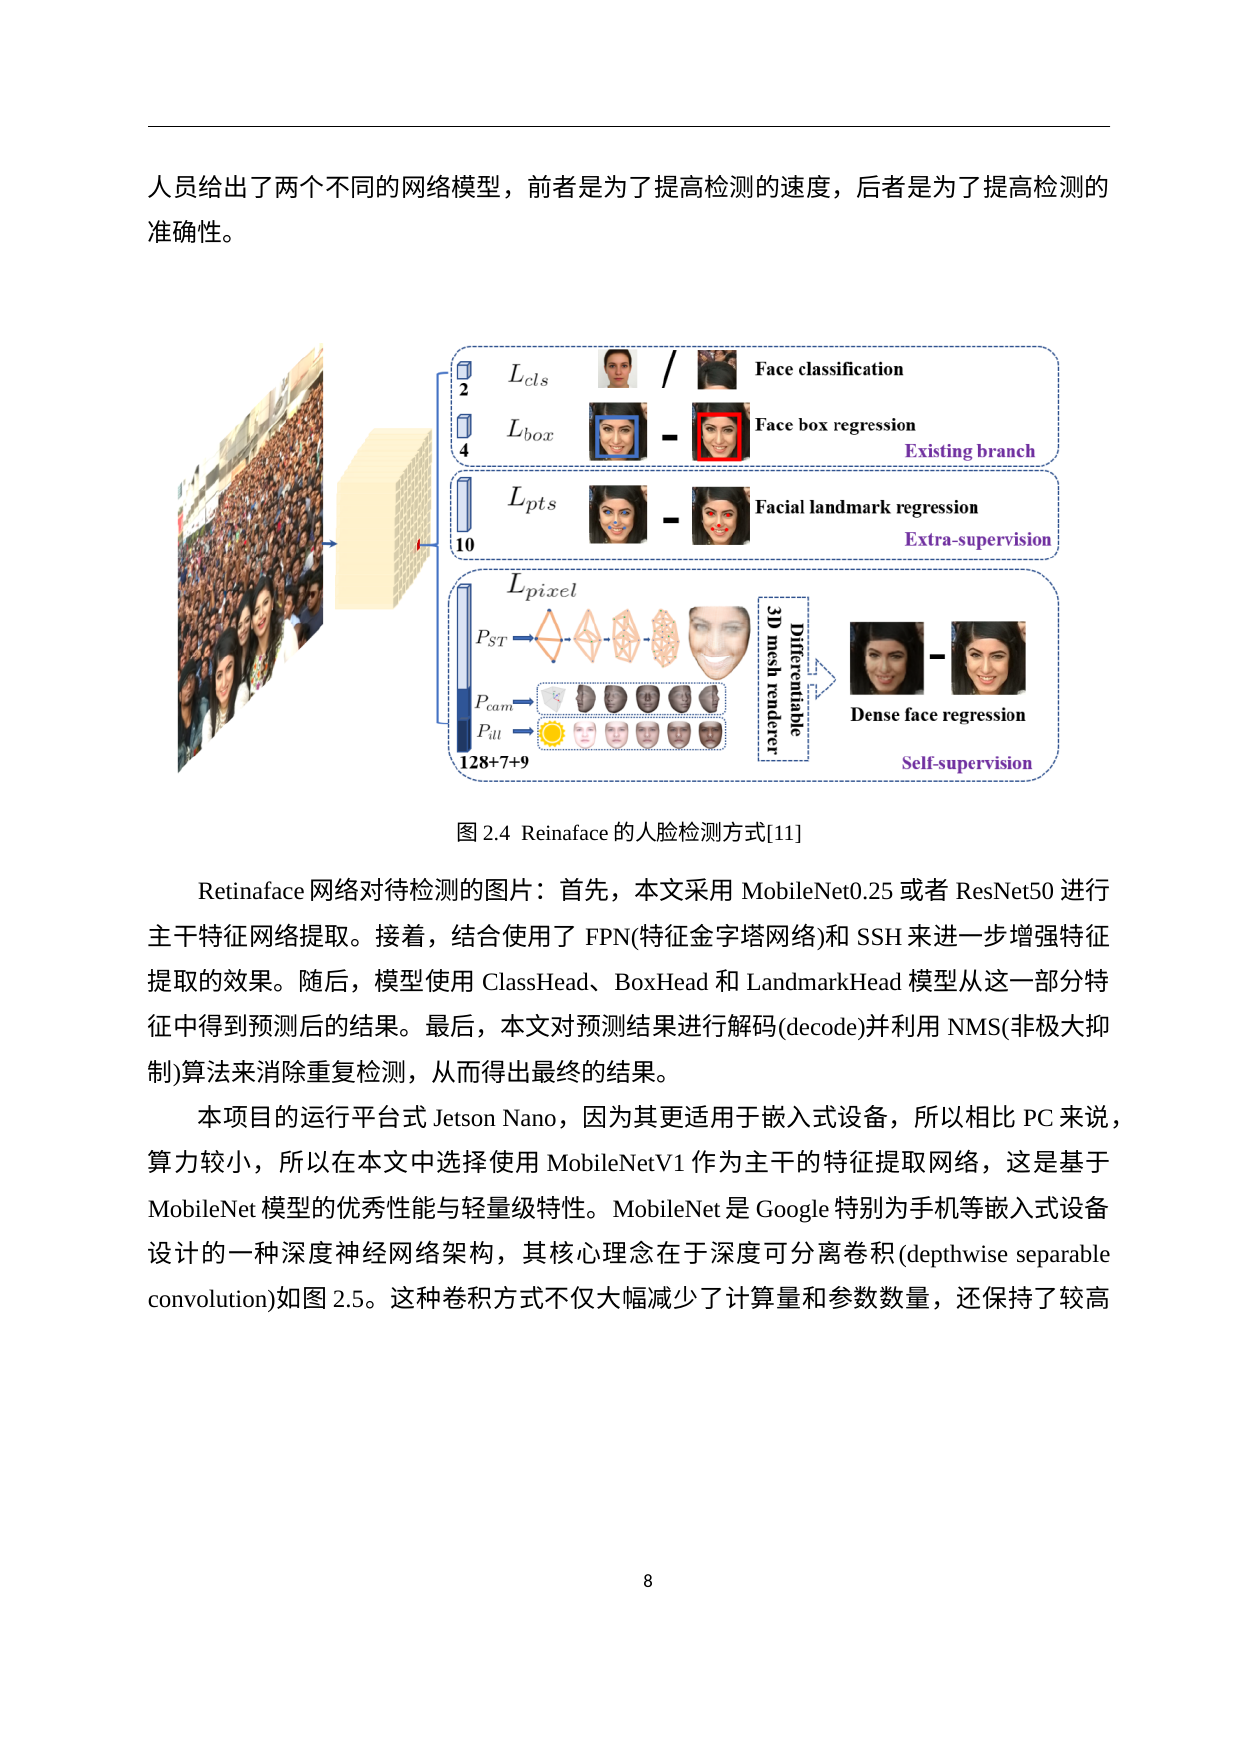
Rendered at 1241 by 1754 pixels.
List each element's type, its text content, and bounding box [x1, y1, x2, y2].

text Retinaface网络对待检测的图片：首先，本文采用 MobileNet0.25 或者 ResNet50 进行主干特征网络提取。接着，结合使用了 FPN(特征金字塔网络)和 SSH来进一步增强特征提取的效果。随后，模型使用 ClassHead、BoxHead 和 LandmarkHead 模型从这一部分特征中得到预测后的结果。最后，本文对预测结果进行解码(decode)并利用 NMS(非极大抑制)算法来消除重复检测，从而得出最终的结果。 [148, 871, 1110, 1088]
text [148, 168, 1110, 249]
picture [147, 258, 1111, 790]
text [148, 1097, 1110, 1315]
text 图2.4 Reinaface的人脸检测方式[11] [148, 815, 1110, 847]
